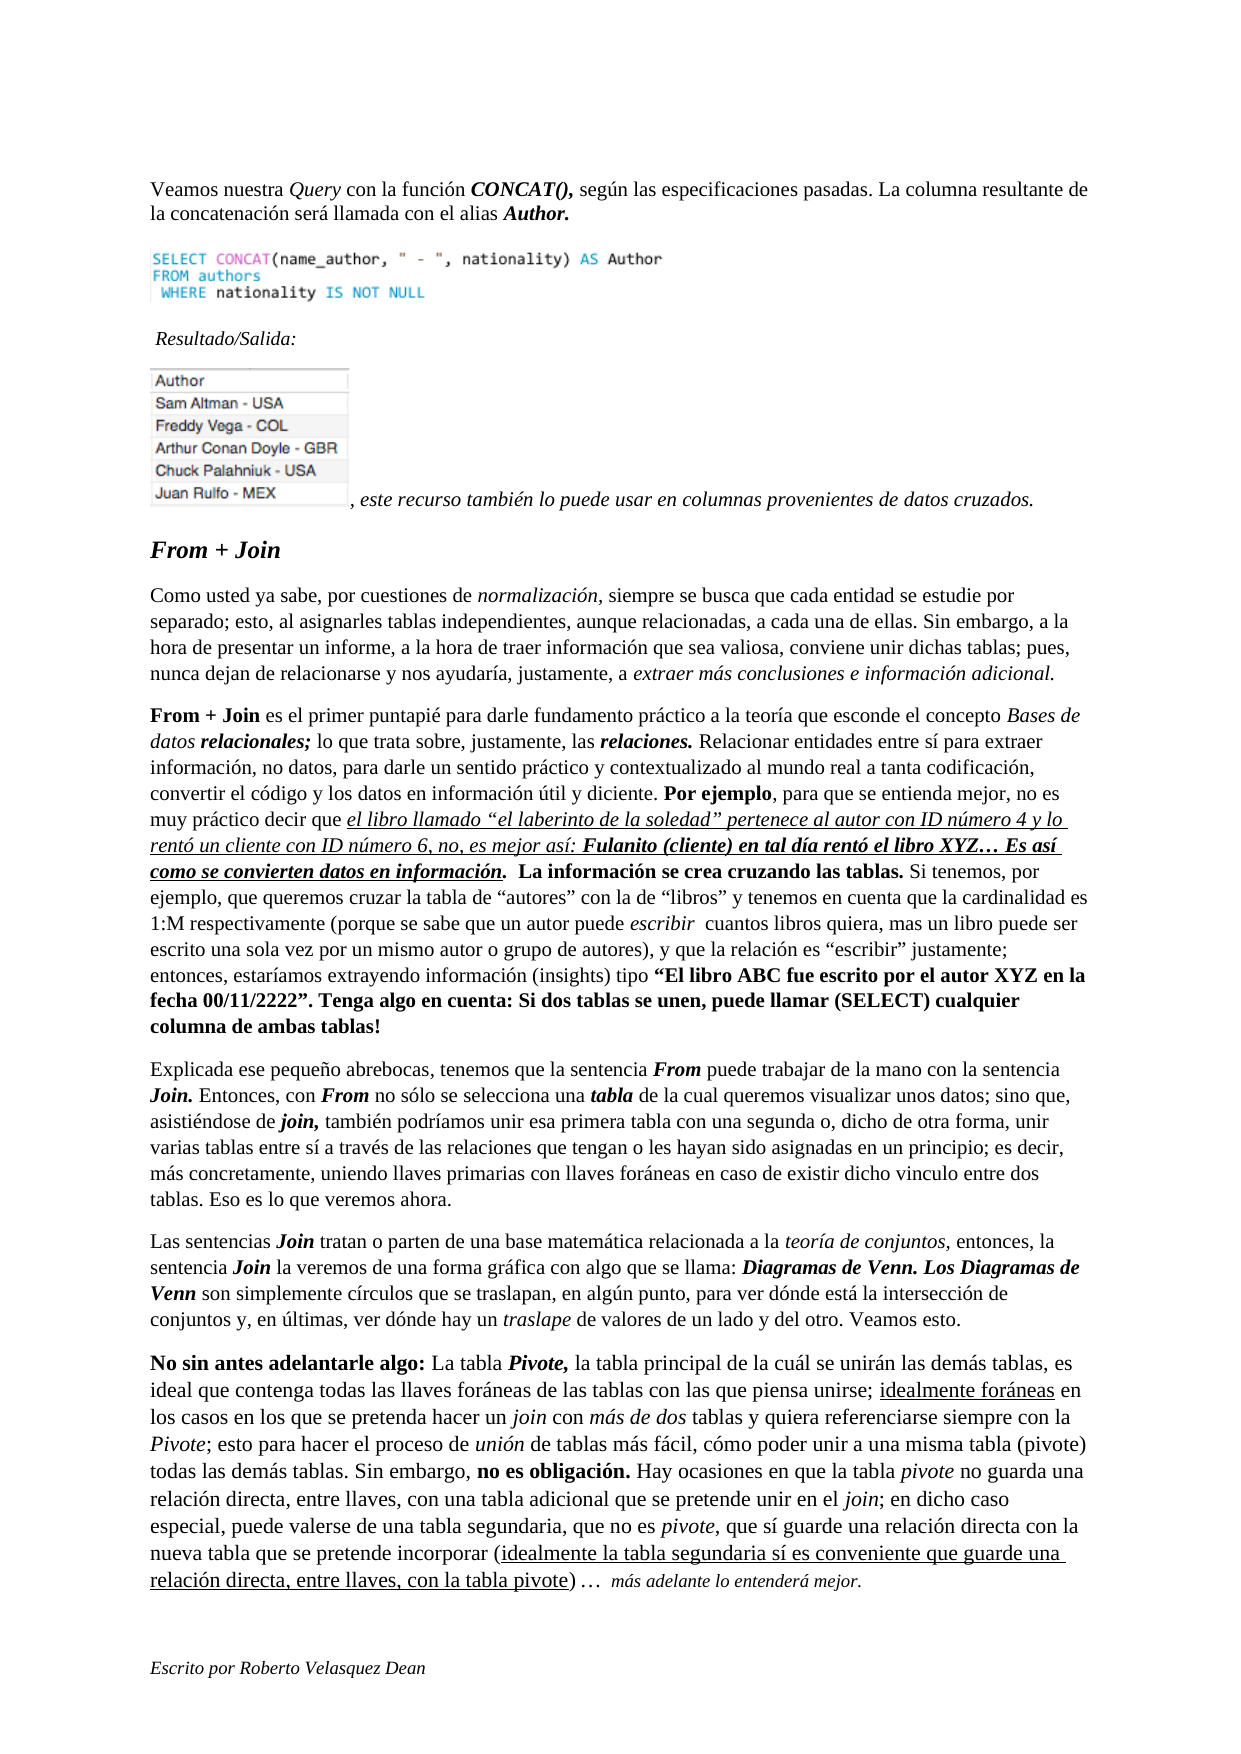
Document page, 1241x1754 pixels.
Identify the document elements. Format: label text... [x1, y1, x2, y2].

text Veamos nuestra Query con la función CONCAT(), según las especificaciones pasadas. La columna resultante de la concatenación será llamada con el alias Author. [150, 177, 1090, 225]
text , este recurso también lo puede usar en columnas provenientes de datos cruzados. [150, 368, 1090, 511]
text Explicada ese pequeño abrebocas, tenemos que la sentencia From puede trabajar de la mano con la sentencia Join. Entonces, con From no sólo se selecciona una tabla de la cual queremos visualizar unos datos; sino que, asistiéndose de join, también podríamos unir esa primera tabla con una segunda o, dicho de otra forma, unir varias tablas entre sí a través de las relaciones que tengan o les hayan sido asignadas en un principio; es decir, más concretamente, uniendo llaves primarias con llaves foráneas en caso de existir dicho vinculo entre dos tablas. Eso es lo que veremos ahora. [150, 1057, 1090, 1211]
text Resultado/Salida: [150, 327, 1090, 350]
text Las sentencias Join tratan o parten de una base matemática relacionada a la teoría de conjuntos, entonces, la sentencia Join la veremos de una forma gráfica con algo que se llama: Diagramas de Venn. Los Diagramas de Venn son simplemente círculos que se traslapan, en algún punto, para ver dónde está la intersección de conjuntos y, en últimas, ver dónde hay un traslape de valores de un lado y del otro. Veamos esto. [150, 1229, 1090, 1331]
text From + Join [150, 535, 1090, 564]
text No sin antes adelantarle algo: La tabla Pivote, la tabla principal de la cuál se unirán las demás tablas, es ideal que contenga todas las llaves foráneas de las tablas con las que piensa unirse; idealmente foráneas en los casos en los que se pretenda hacer un join con más de dos tablas y quiera referenciarse siempre con la Pivote; esto para hacer el proceso de unión de tablas más fácil, cómo poder unir a una misma tabla (pivote) todas las demás tablas. Sin embargo, no es obligación. Hay ocasiones en que la tabla pivote no guarda una relación directa, entre llaves, con una tabla adicional que se pretende unir en el join; en dicho caso especial, puede valerse de una tabla segundaria, que no es pivote, que sí guarde una relación directa con la nueva tabla que se pretende incorporar (idealmente la tabla segundaria sí es conveniente que guarde una relación directa, entre llaves, con la tabla pivote) … más adelante lo entenderá mejor. [150, 1350, 1090, 1592]
picture [150, 368, 350, 507]
picture [150, 249, 665, 303]
text From + Join es el primer puntapié para darle fundamento práctico a la teoría que esconde el concepto Bases de datos relacionales; lo que trata sobre, justamente, las relaciones. Relacionar entidades entre sí para extraer información, no datos, para darle un sentido práctico y contextualizado al mundo real a tanta codificación, convertir el código y los datos en información útil y diciente. Por ejemplo, para que se entienda mejor, no es muy práctico decir que el libro llamado “el laberinto de la soledad” pertenece al autor con ID número 4 y lo rentó un cliente con ID número 6, no, es mejor así: Fulanito (cliente) en tal día rentó el libro XYZ… Es así como se convierten datos en información. La información se crea cruzando las tablas. Si tenemos, por ejemplo, que queremos cruzar la tabla de “autores” con la de “libros” y tenemos en cuenta que la cardinalidad es 1:M respectivamente (porque se sabe que un autor puede escribir cuantos libros quiera, mas un libro puede ser escrito una sola vez por un mismo autor o grupo de autores), y que la relación es “escribir” justamente; entonces, estaríamos extrayendo información (insights) tipo “El libro ABC fue escrito por el autor XYZ en la fecha 00/11/2222”. Tenga algo en cuenta: Si dos tablas se unen, puede llamar (SELECT) cualquier columna de ambas tablas! [150, 703, 1090, 1038]
text Como usted ya sabe, por cuestiones de normalización, siempre se busca que cada entidad se estudie por separado; esto, al asignarles tablas independientes, aunque relacionadas, a cada una de ellas. Sin embargo, a la hora de presentar un informe, a la hora de traer información que sea valiosa, conviene unir dichas tablas; pues, nunca dejan de relacionarse y nos ayudaría, justamente, a extraer más conclusiones e información adicional. [150, 583, 1090, 684]
